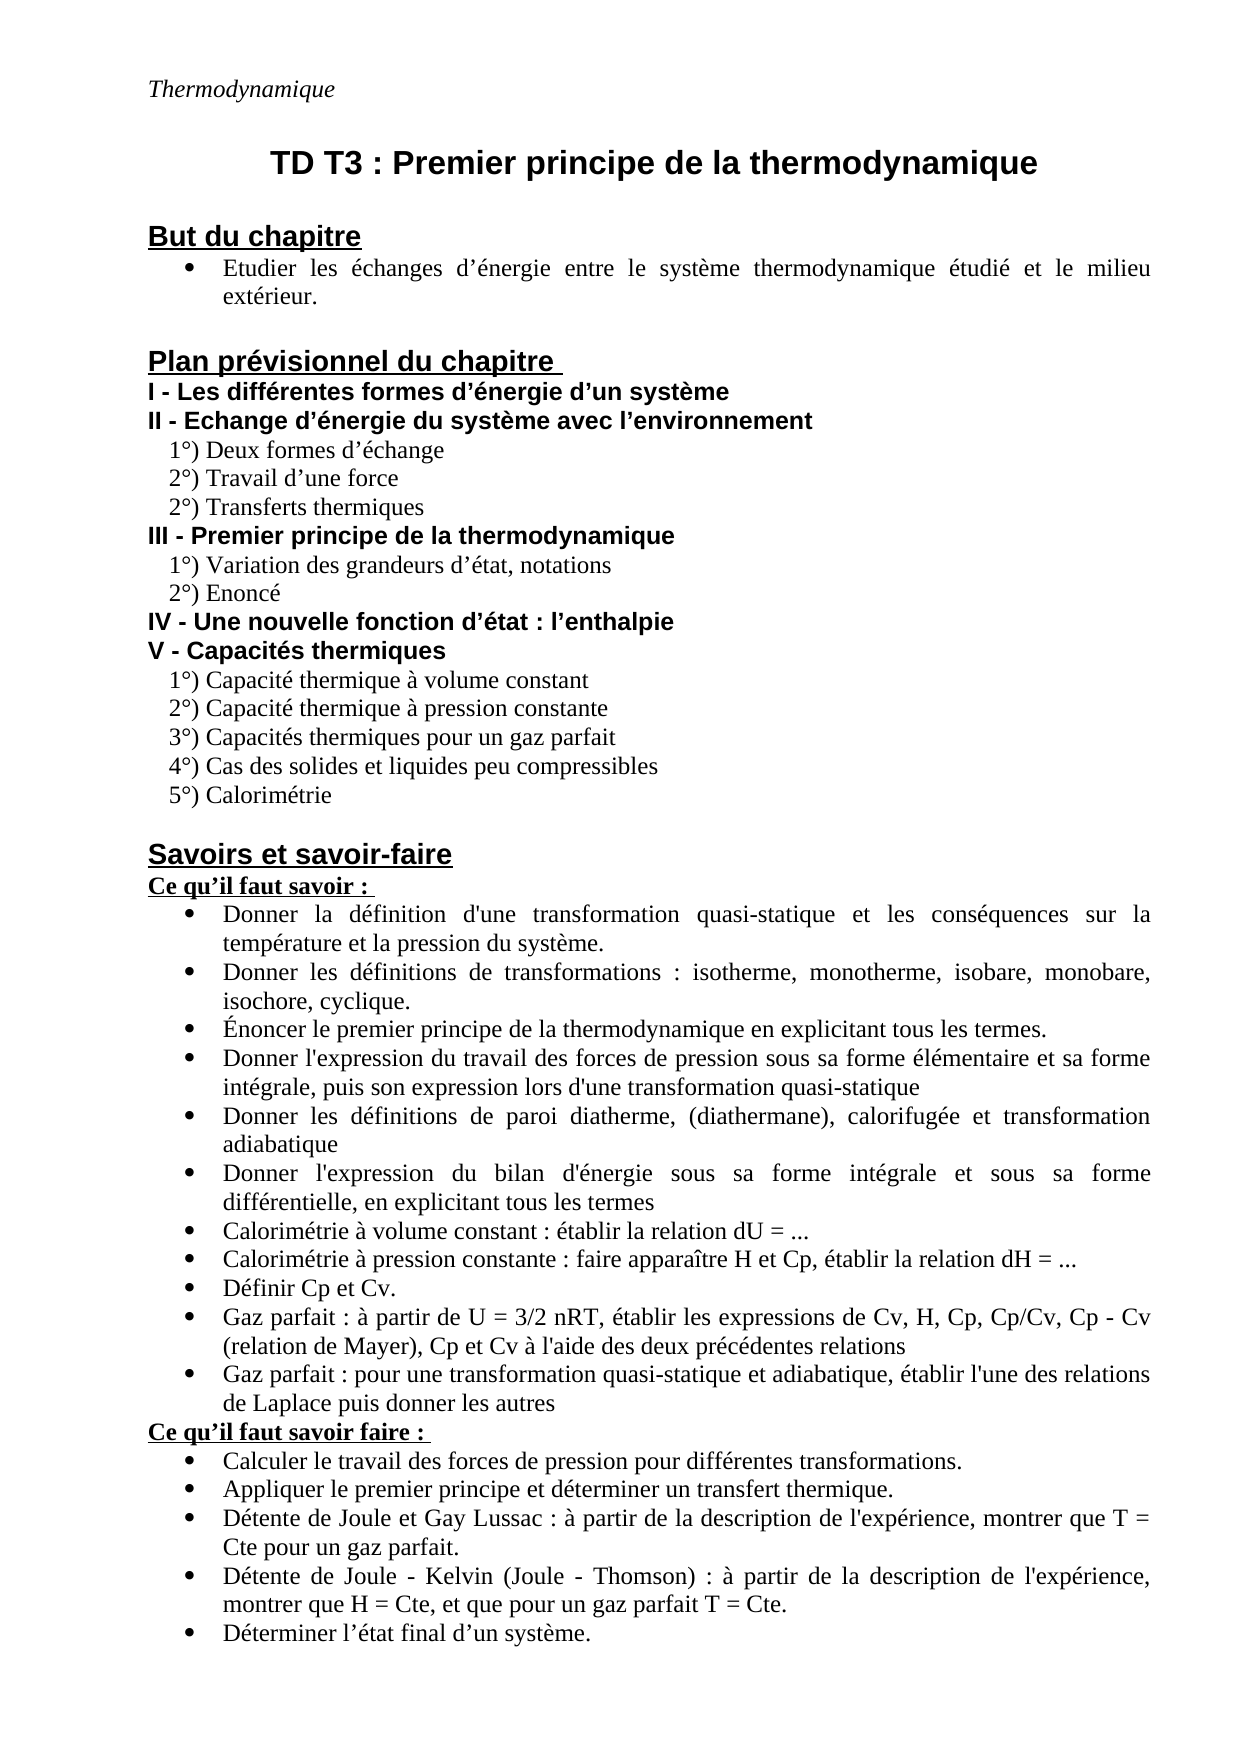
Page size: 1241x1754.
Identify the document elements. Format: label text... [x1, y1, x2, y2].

list Donner la définition d'une transformation quasi-statique et les conséquences sur la température et la pression du système. [185, 899, 1152, 957]
list Donner les définitions de transformations : isotherme, monotherme, isobare, monobare, isochore, cyclique. [185, 957, 1152, 1014]
list Détente de Joule et Gay Lussac : à partir de la description de l'expérience, montrer que T = Cte pour un gaz parfait. [185, 1503, 1152, 1561]
list Définir Cp et Cv. [185, 1273, 1152, 1302]
list Déterminer l’état final d’un système. [185, 1618, 1152, 1647]
text Ce qu’il faut savoir : [148, 871, 1152, 899]
text 2°) Capacité thermique à pression constante [168, 693, 1152, 722]
list Etudier les échanges d’énergie entre le système thermodynamique étudié et le milieu extérieur. [185, 253, 1152, 310]
subtitle But du chapitre [148, 219, 1152, 253]
list Gaz parfait : pour une transformation quasi-statique et adiabatique, établir l'une des relations de Laplace puis donner les autres [185, 1359, 1152, 1417]
text IV - Une nouvelle fonction d’état : l’enthalpie [148, 607, 1152, 636]
subtitle Plan prévisionnel du chapitre [148, 344, 1152, 377]
text 4°) Cas des solides et liquides peu compressibles [168, 751, 1152, 780]
text III - Premier principe de la thermodynamique [148, 521, 1152, 550]
text I - Les différentes formes d’énergie d’un système [148, 377, 1152, 406]
list Calculer le travail des forces de pression pour différentes transformations. [185, 1446, 1152, 1474]
list Énoncer le premier principe de la thermodynamique en explicitant tous les termes. [185, 1014, 1152, 1043]
text 2°) Transferts thermiques [168, 492, 1152, 521]
list Donner l'expression du travail des forces de pression sous sa forme élémentaire et sa forme intégrale, puis son expression lors d'une transformation quasi-statique [185, 1043, 1152, 1101]
list Appliquer le premier principe et déterminer un transfert thermique. [185, 1474, 1152, 1503]
text 1°) Capacité thermique à volume constant [168, 665, 1152, 693]
list Donner les définitions de paroi diatherme, (diathermane), calorifugée et transformation adiabatique [185, 1101, 1152, 1158]
text 2°) Enoncé [168, 578, 1152, 607]
list Donner l'expression du bilan d'énergie sous sa forme intégrale et sous sa forme différentielle, en explicitant tous les termes [185, 1158, 1152, 1216]
text 5°) Calorimétrie [168, 780, 1152, 808]
subtitle Savoirs et savoir-faire [148, 837, 1152, 871]
text 3°) Capacités thermiques pour un gaz parfait [168, 722, 1152, 751]
list Calorimétrie à pression constante : faire apparaître H et Cp, établir la relation dH = ... [185, 1244, 1152, 1273]
list Gaz parfait : à partir de U = 3/2 nRT, établir les expressions de Cv, H, Cp, Cp/Cv, Cp - Cv (relation de Mayer), Cp et Cv à l'aide des deux précédentes relations [185, 1302, 1152, 1359]
subtitle TD T3 : Premier principe de la thermodynamique [148, 143, 1152, 182]
text V - Capacités thermiques [148, 636, 1152, 665]
text II - Echange d’énergie du système avec l’environnement [148, 406, 1152, 435]
text 1°) Variation des grandeurs d’état, notations [168, 550, 1152, 578]
text Ce qu’il faut savoir faire : [148, 1417, 1152, 1446]
list Détente de Joule - Kelvin (Joule - Thomson) : à partir de la description de l'expérience, montrer que H = Cte, et que pour un gaz parfait T = Cte. [185, 1561, 1152, 1618]
list Calorimétrie à volume constant : établir la relation dU = ... [185, 1216, 1152, 1244]
text 1°) Deux formes d’échange [168, 435, 1152, 463]
text 2°) Travail d’une force [168, 463, 1152, 492]
